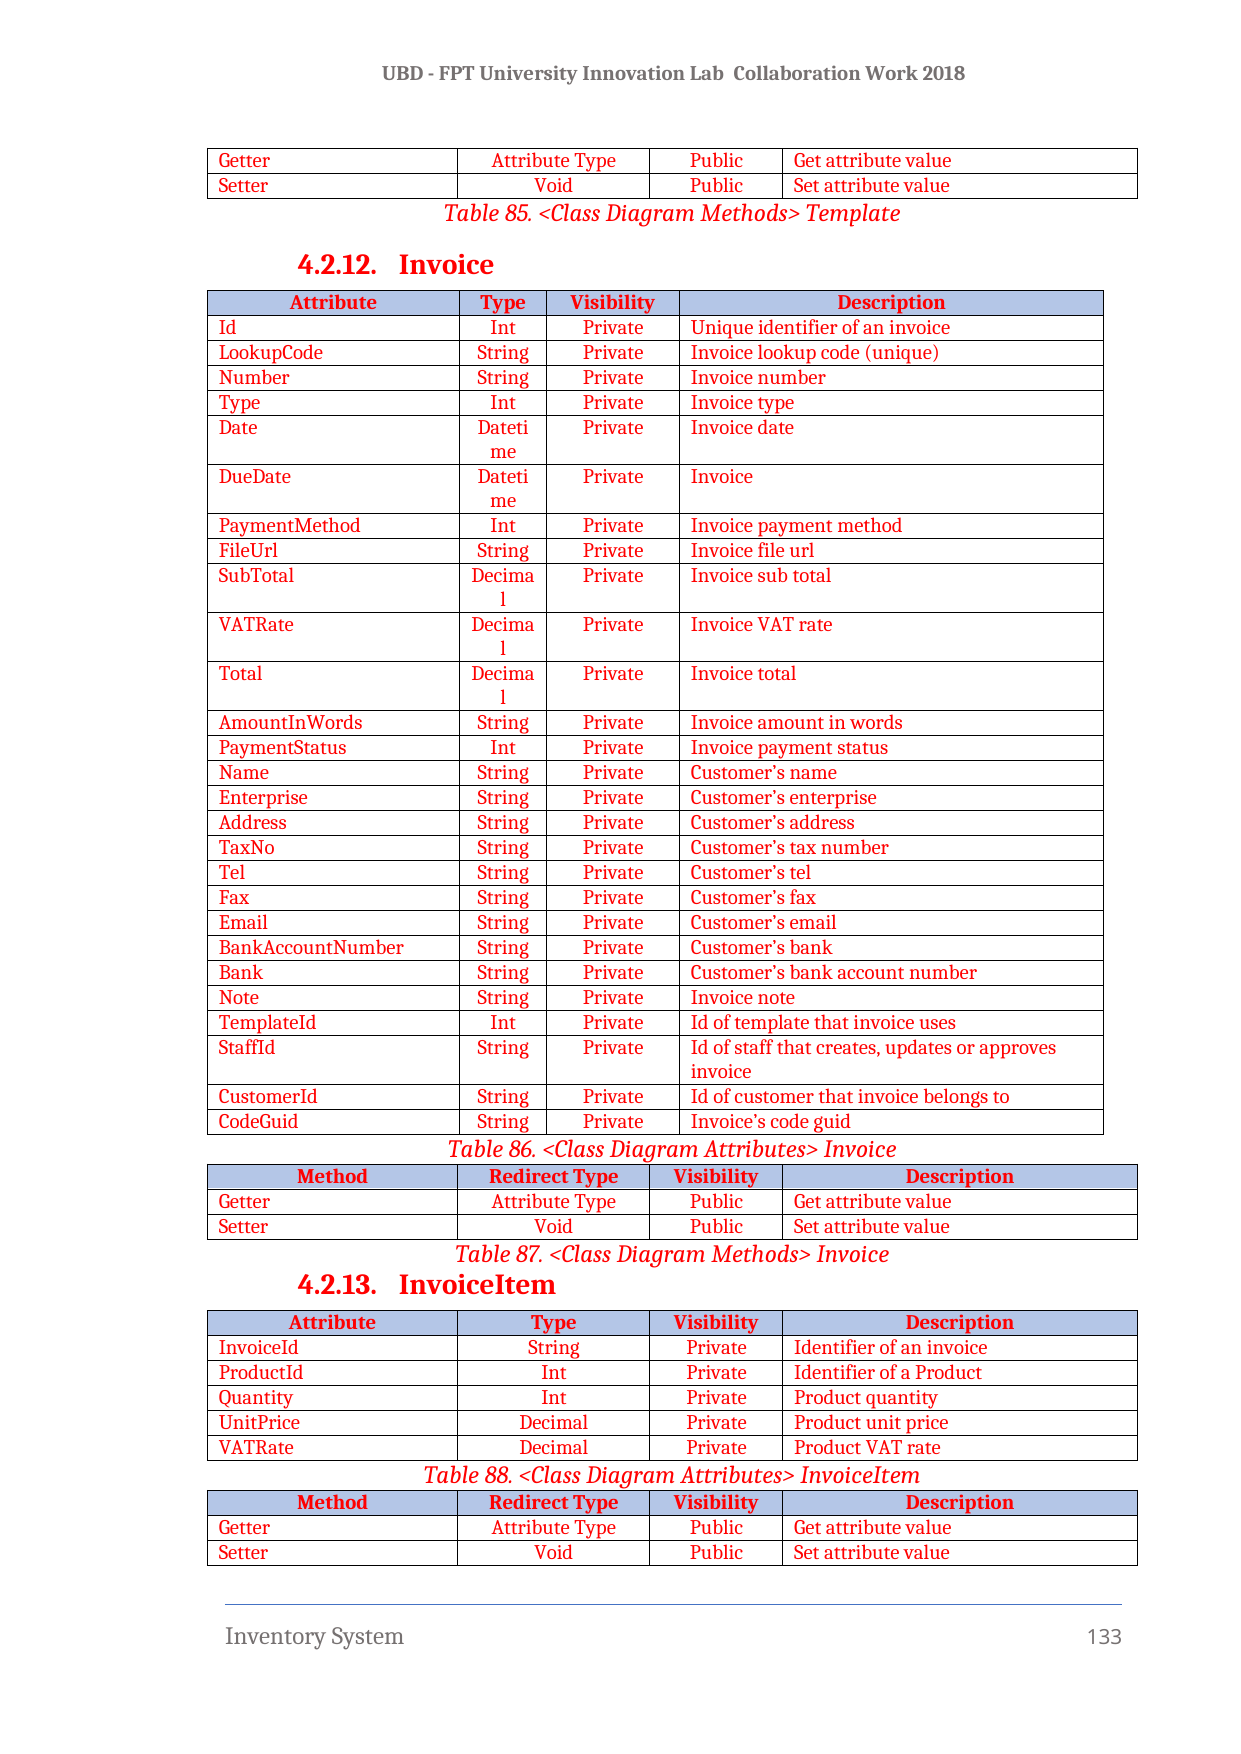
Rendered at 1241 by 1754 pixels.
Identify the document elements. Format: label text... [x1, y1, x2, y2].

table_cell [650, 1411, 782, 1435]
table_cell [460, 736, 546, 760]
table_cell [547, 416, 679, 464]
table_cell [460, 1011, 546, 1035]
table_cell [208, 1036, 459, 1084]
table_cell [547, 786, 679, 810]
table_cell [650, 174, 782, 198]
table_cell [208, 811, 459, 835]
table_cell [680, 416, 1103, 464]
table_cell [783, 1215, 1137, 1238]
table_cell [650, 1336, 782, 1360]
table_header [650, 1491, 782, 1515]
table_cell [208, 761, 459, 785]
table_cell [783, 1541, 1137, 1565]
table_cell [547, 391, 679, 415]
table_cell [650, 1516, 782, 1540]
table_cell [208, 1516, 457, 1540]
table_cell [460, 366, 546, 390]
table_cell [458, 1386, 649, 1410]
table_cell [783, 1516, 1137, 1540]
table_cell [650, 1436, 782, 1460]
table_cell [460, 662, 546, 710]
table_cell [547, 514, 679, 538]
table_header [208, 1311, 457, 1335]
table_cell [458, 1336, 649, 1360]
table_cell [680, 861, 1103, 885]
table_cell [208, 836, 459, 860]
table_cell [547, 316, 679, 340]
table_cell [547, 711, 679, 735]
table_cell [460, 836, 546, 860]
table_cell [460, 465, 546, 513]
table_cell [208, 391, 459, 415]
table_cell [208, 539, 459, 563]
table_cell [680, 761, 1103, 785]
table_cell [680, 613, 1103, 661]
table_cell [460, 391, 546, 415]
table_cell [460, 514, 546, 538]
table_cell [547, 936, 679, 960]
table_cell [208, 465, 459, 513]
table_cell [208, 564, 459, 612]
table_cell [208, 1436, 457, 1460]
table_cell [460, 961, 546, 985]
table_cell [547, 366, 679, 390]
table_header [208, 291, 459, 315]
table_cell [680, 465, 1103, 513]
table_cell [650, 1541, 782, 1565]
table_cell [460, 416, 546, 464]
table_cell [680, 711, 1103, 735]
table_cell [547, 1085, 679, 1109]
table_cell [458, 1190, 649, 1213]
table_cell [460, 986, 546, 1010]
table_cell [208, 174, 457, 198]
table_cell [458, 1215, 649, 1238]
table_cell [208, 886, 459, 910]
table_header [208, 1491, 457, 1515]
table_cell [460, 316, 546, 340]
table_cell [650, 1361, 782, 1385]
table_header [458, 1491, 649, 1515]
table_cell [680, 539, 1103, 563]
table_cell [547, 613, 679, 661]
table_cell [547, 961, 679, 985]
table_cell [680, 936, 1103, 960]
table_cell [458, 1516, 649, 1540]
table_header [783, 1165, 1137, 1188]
list Invoice [298, 248, 1124, 282]
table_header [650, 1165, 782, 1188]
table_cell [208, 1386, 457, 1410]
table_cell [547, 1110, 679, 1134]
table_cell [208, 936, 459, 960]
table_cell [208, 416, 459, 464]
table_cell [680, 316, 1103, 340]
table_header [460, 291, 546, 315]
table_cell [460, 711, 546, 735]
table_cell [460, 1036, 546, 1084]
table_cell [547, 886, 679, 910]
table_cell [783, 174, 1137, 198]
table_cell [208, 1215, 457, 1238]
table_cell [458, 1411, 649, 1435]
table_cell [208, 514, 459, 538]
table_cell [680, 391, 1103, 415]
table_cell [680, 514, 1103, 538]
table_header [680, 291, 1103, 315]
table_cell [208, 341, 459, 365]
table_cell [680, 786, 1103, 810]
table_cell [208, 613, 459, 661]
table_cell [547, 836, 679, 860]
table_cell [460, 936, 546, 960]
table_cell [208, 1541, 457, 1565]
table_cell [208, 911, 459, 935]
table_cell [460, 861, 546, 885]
list InvoiceItem [298, 1268, 1124, 1302]
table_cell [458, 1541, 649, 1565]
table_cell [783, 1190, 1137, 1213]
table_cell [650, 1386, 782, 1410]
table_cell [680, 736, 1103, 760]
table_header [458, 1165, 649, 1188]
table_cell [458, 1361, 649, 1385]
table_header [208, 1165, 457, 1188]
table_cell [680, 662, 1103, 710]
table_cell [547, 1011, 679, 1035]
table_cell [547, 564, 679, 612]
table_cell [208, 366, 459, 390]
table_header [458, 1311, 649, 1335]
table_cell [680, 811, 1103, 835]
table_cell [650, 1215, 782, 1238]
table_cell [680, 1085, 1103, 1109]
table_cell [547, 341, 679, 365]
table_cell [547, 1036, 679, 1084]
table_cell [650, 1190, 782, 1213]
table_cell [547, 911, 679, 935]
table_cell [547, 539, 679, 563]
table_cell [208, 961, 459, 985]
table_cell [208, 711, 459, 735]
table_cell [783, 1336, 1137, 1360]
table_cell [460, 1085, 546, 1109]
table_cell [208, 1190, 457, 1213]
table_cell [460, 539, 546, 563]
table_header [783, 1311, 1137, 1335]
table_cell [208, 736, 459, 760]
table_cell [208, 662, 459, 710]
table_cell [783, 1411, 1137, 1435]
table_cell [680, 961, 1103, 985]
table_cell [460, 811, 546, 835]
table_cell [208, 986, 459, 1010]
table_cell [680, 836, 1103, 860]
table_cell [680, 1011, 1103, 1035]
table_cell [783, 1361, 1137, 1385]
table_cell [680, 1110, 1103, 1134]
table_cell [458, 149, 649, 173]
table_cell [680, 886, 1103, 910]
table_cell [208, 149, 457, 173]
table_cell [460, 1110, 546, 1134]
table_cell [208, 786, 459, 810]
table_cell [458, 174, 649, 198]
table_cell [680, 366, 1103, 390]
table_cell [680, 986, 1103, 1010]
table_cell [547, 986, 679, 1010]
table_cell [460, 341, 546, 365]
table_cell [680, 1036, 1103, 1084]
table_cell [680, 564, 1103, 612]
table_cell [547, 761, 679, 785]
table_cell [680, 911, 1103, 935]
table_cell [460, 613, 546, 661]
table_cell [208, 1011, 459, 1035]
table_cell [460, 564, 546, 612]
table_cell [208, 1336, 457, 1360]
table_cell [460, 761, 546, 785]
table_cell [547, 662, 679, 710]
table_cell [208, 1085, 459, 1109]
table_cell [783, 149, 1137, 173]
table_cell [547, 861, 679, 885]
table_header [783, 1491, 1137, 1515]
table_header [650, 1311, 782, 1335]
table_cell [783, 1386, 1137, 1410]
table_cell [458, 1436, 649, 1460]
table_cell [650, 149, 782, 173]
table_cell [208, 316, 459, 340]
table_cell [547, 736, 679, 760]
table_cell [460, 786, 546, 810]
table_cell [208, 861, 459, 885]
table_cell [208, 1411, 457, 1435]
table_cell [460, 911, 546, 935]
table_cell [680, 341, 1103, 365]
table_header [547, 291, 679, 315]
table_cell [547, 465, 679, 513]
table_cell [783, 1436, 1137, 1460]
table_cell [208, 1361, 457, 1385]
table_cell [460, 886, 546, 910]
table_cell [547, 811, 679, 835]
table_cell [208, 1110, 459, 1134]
